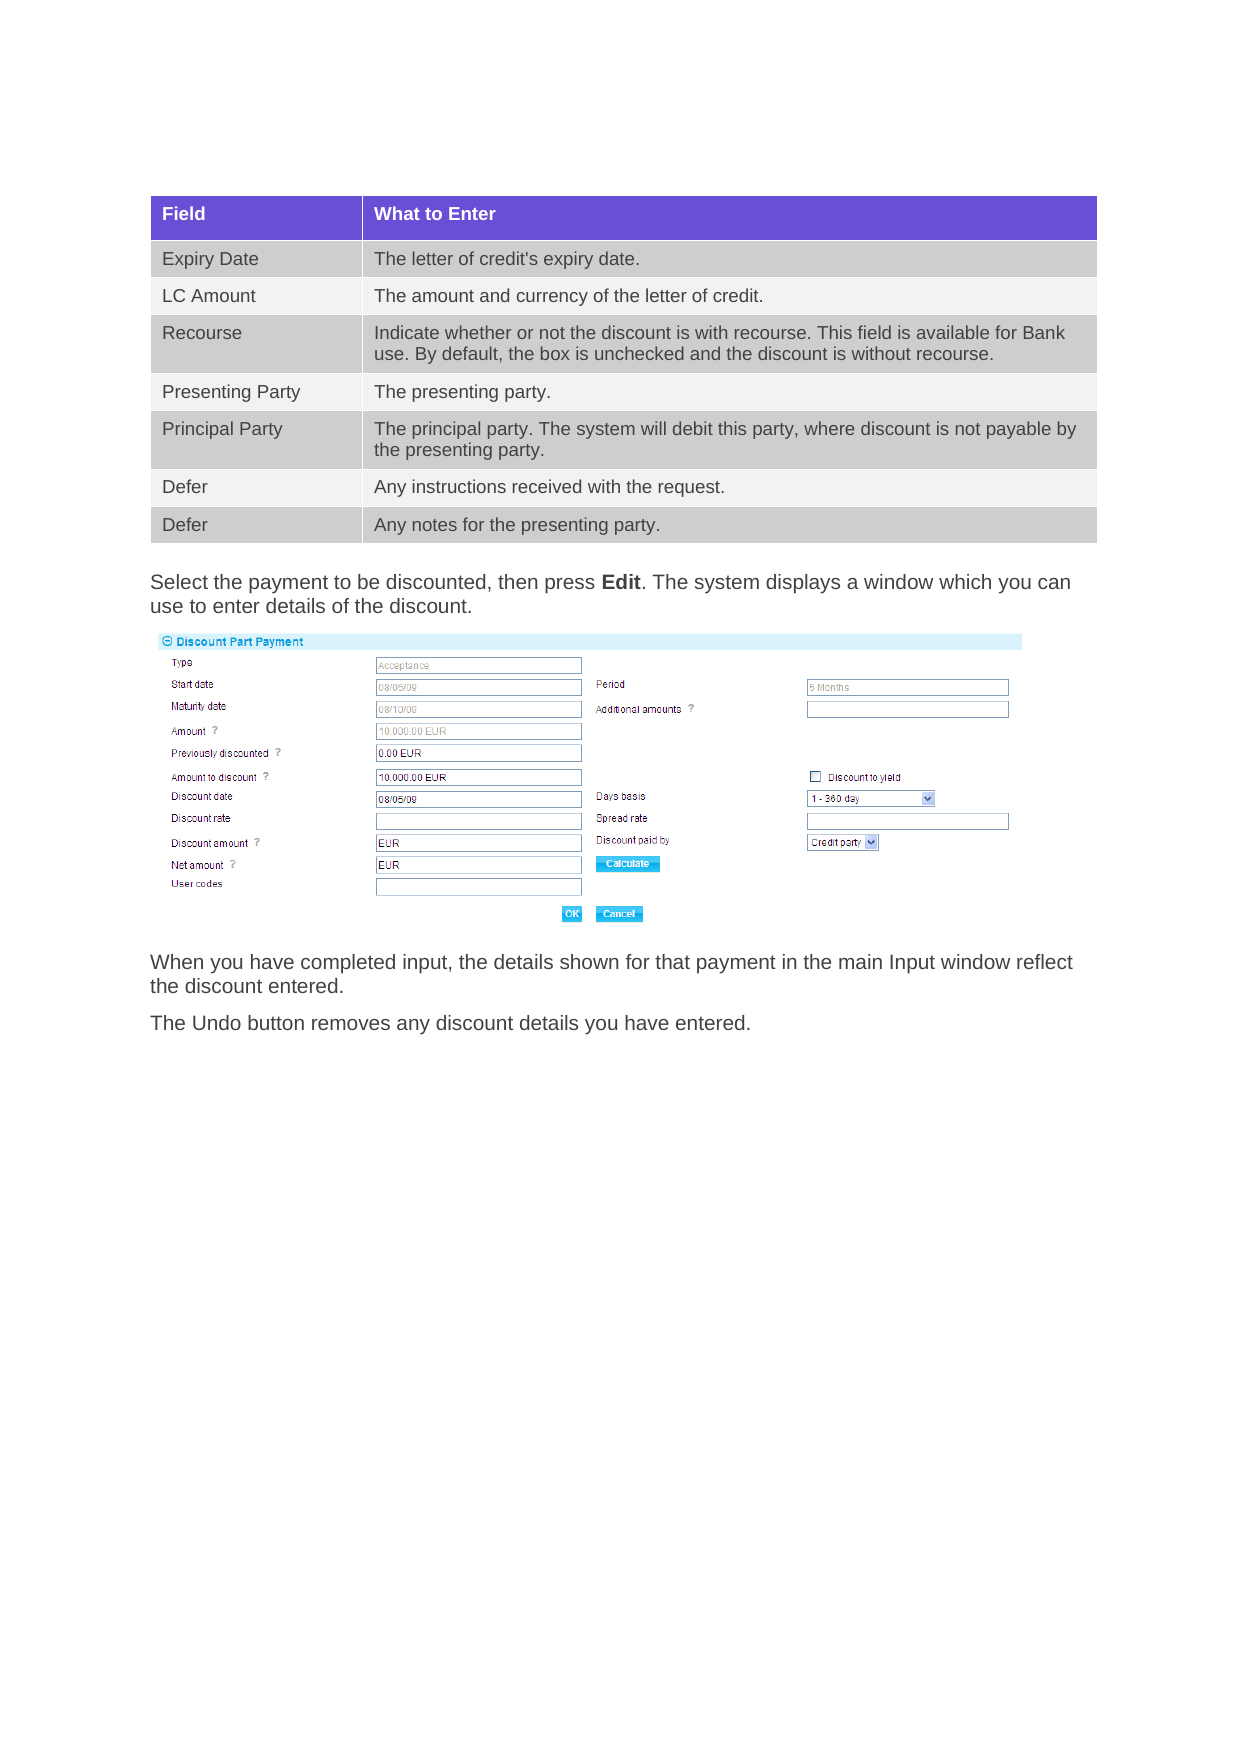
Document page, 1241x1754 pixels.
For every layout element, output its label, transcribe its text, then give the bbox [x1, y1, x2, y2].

table_header What to Enter [363, 196, 1097, 240]
text The Undo button removes any discount details you have entered. [150, 1011, 1090, 1034]
table_cell Defer [151, 470, 362, 506]
table_header Field [151, 196, 362, 240]
text Select the payment to be discounted, then press Edit. The system displays a window which you can use to enter details of the discount. [150, 569, 1090, 617]
table_cell Any notes for the presenting party. [363, 507, 1097, 543]
table_cell Presenting Party [151, 374, 362, 410]
table_cell Expiry Date [151, 241, 362, 277]
table_cell Defer [151, 507, 362, 543]
table_cell The principal party. The system will debit this party, where discount is not payable by the presenting party. [363, 411, 1097, 469]
table_cell The letter of credit's expiry date. [363, 241, 1097, 277]
table_cell Principal Party [151, 411, 362, 469]
picture [150, 630, 1036, 938]
table_cell LC Amount [151, 278, 362, 314]
table_cell Indicate whether or not the discount is with recourse. This field is available for Bank use. By default, the box is unchecked and the discount is without recourse. [363, 315, 1097, 373]
table_cell The presenting party. [363, 374, 1097, 410]
text When you have completed input, the details shown for that payment in the main Input window reflect the discount entered. [150, 950, 1090, 998]
table_cell Recourse [151, 315, 362, 373]
table_cell Any instructions received with the request. [363, 470, 1097, 506]
table_cell The amount and currency of the letter of credit. [363, 278, 1097, 314]
